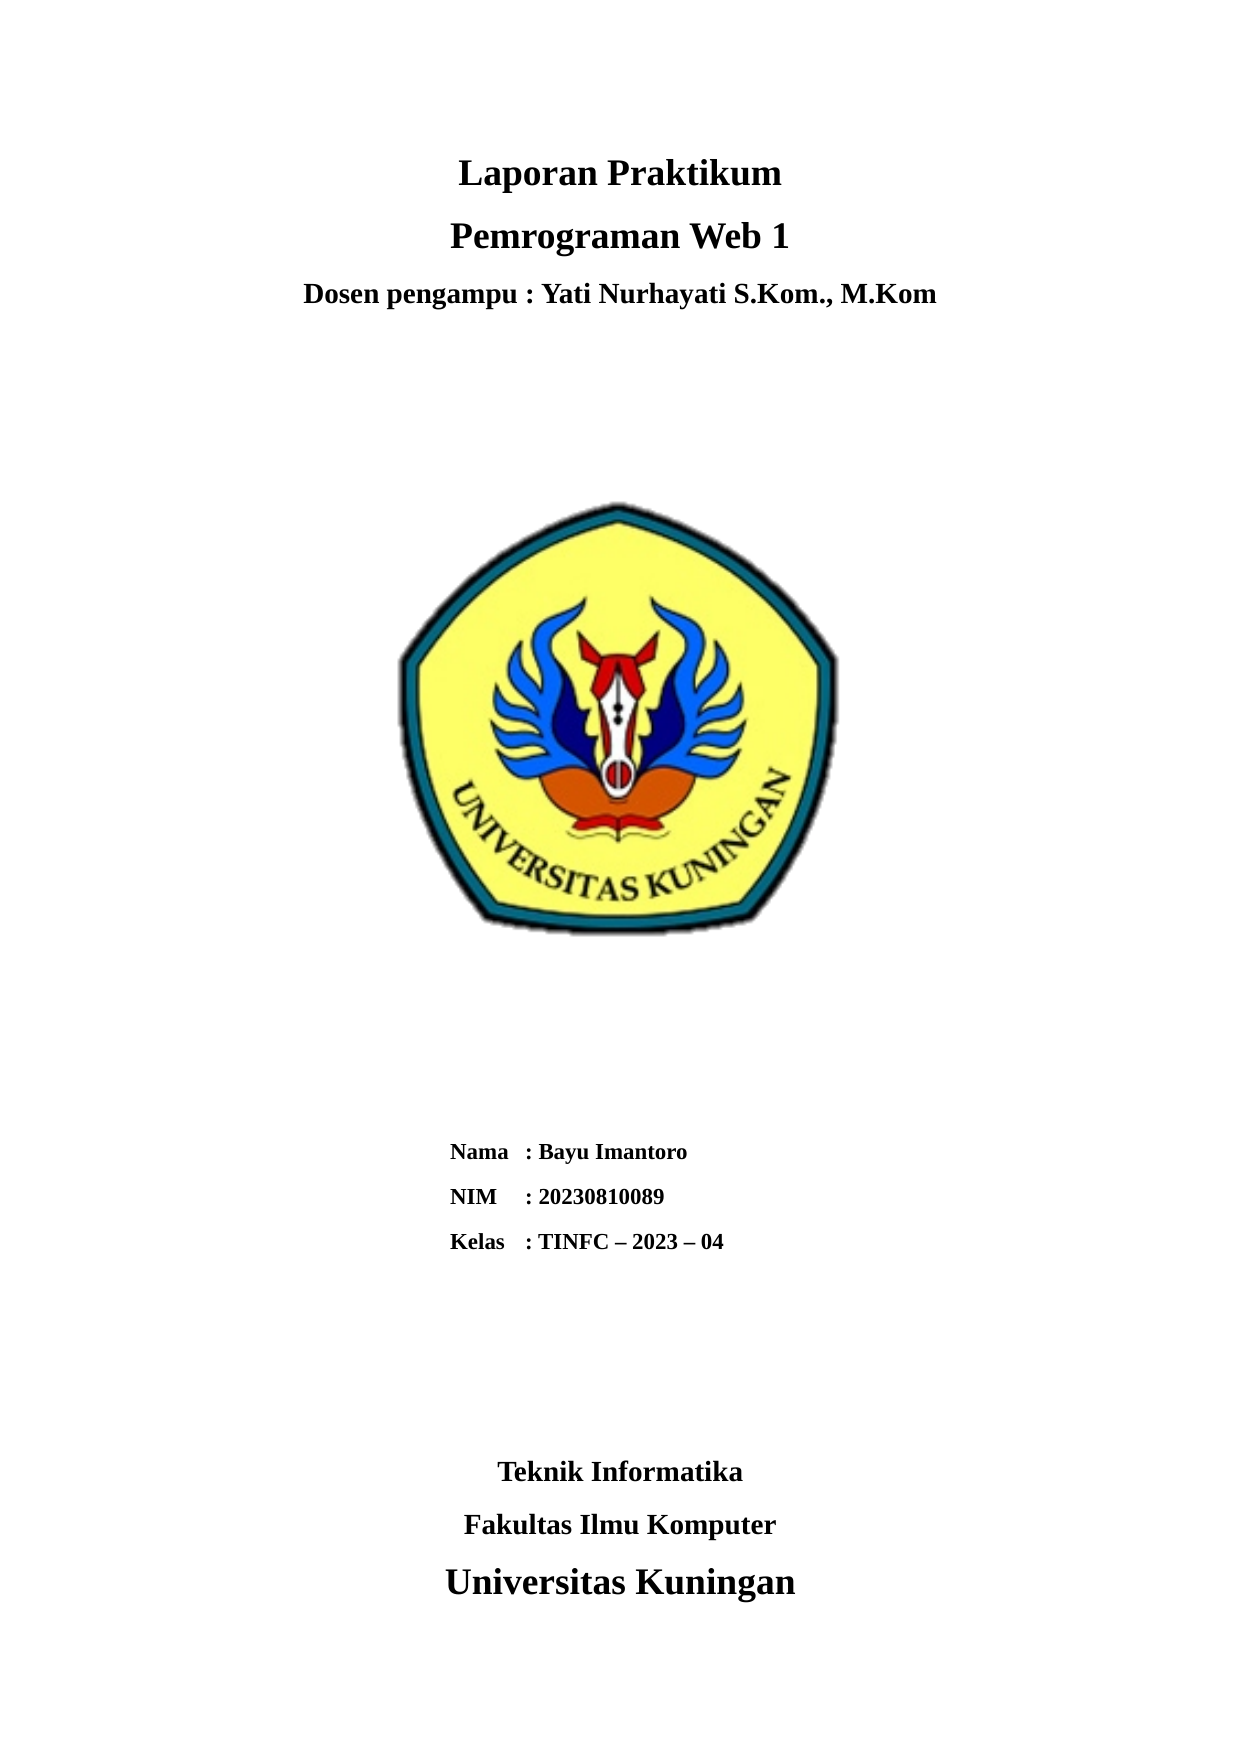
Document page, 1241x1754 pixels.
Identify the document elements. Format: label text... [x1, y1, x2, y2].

text Pemrograman Web 1 [150, 213, 1090, 256]
picture [394, 487, 846, 939]
text Nama : Bayu Imantoro [375, 1138, 1090, 1164]
text Kelas : TINFC – 2023 – 04 [375, 1228, 1090, 1255]
text Dosen pengampu : Yati Nurhayati S.Kom., M.Kom [150, 276, 1090, 310]
text NIM : 20230810089 [375, 1183, 1090, 1209]
text Laporan Praktikum [150, 150, 1090, 193]
text Universitas Kuningan [150, 1560, 1090, 1603]
text Fakultas Ilmu Komputer [150, 1507, 1090, 1540]
text Teknik Informatika [150, 1454, 1090, 1488]
